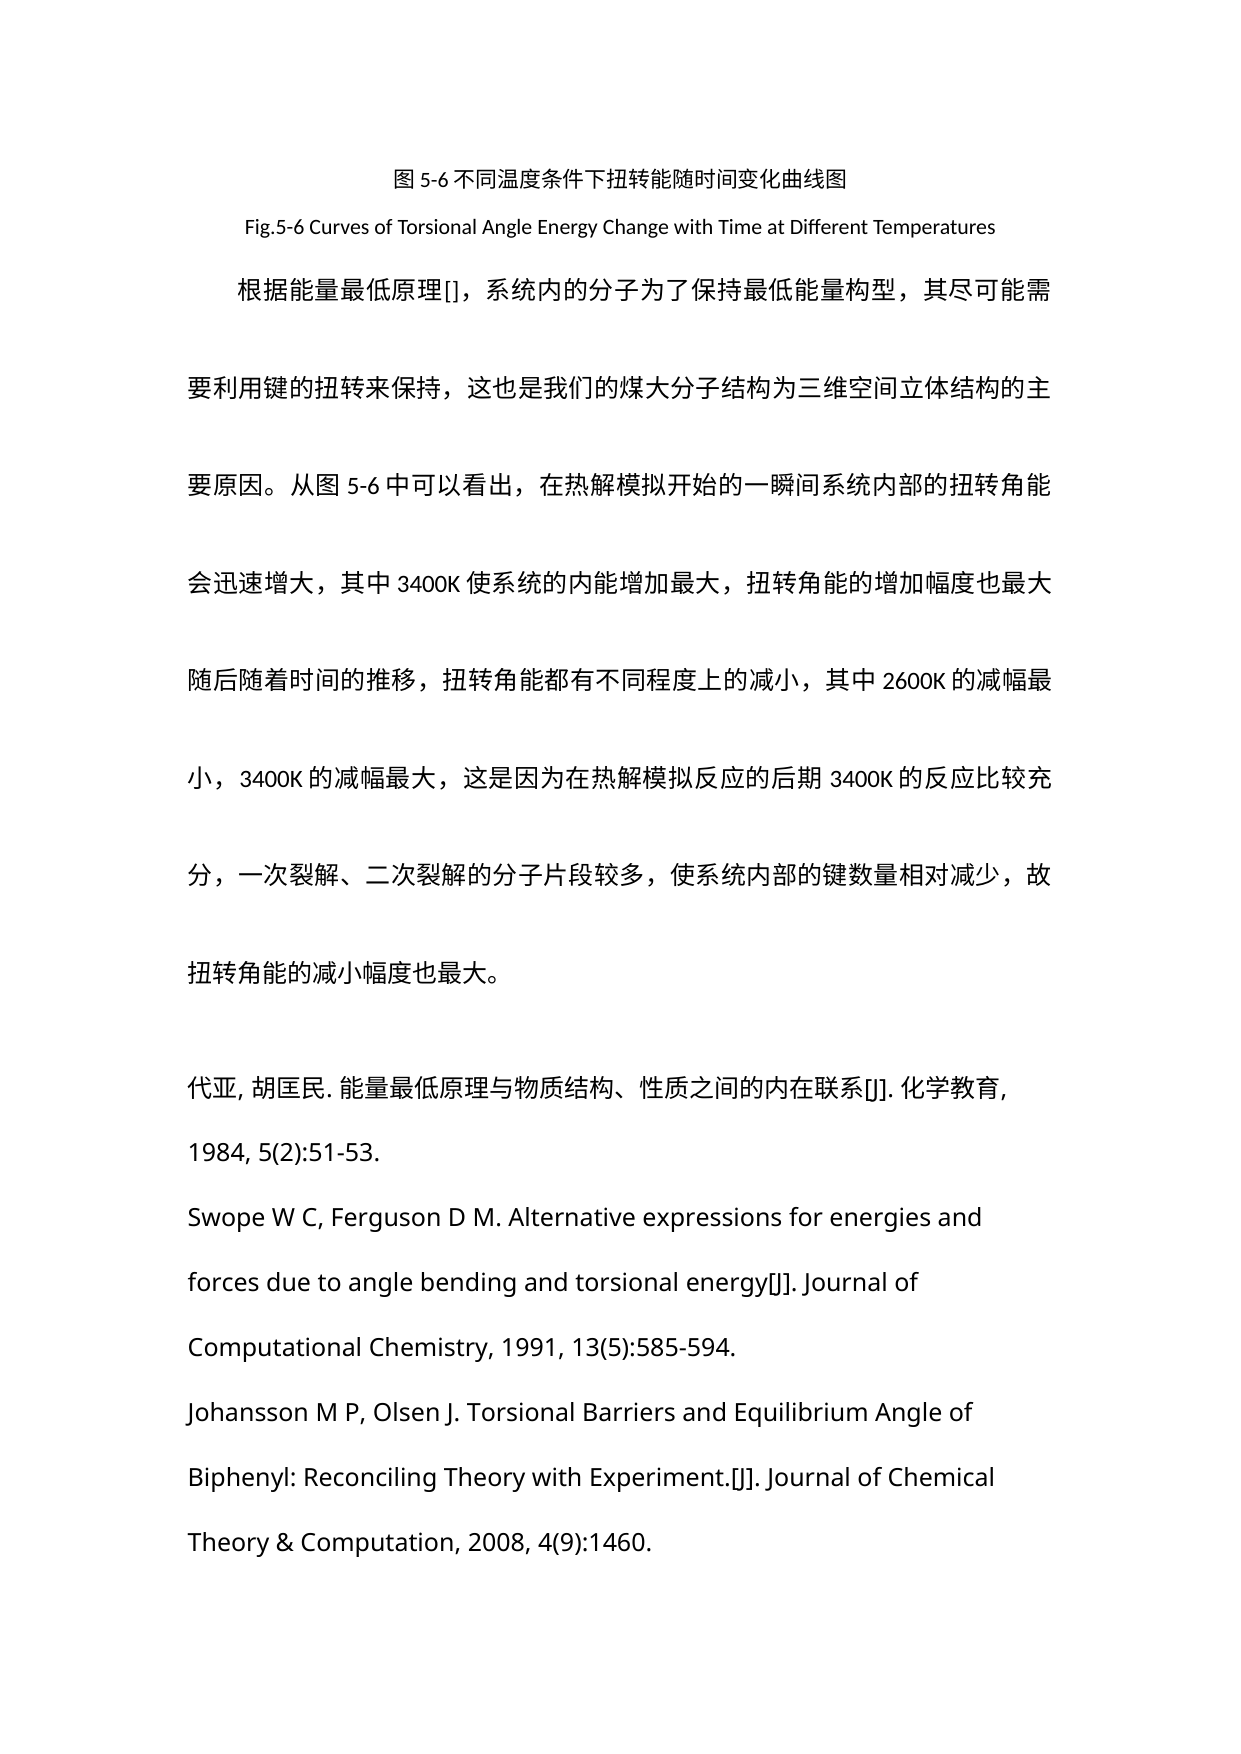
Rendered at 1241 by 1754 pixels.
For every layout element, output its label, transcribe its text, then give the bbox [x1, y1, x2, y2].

text Fig.5-6 Curves of Torsional Angle Energy Change with Time at Different Temperatures [187, 210, 1053, 243]
text Johansson M P, Olsen J. Torsional Barriers and Equilibrium Angle of Biphenyl: Reconciling Theory with Experiment.[J]. Journal of Chemical Theory & Computation, 2008, 4(9):1460. [187, 1379, 1053, 1574]
text 根据能量最低原理[]，系统内的分子为了保持最低能量构型，其尽可能需要利用键的扭转来保持，这也是我们的煤大分子结构为三维空间立体结构的主要原因。从图5-6中可以看出，在热解模拟开始的一瞬间系统内部的扭转角能会迅速增大，其中3400K使系统的内能增加最大，扭转角能的增加幅度也最大，随后随着时间的推移，扭转角能都有不同程度上的减小，其中2600K的减幅最小，3400K的减幅最大，这是因为在热解模拟反应的后期3400K的反应比较充分，一次裂解、二次裂解的分子片段较多，使系统内部的键数量相对减少，故扭转角能的减小幅度也最大。 [187, 256, 1053, 1004]
text 代亚, 胡匡民. 能量最低原理与物质结构、性质之间的内在联系[J]. 化学教育, 1984, 5(2):51-53. [187, 1054, 1053, 1184]
text Swope W C, Ferguson D M. Alternative expressions for energies and forces due to angle bending and torsional energy[J]. Journal of Computational Chemistry, 1991, 13(5):585-594. [187, 1184, 1053, 1379]
text 图5-6 不同温度条件下扭转能随时间变化曲线图 [187, 162, 1053, 194]
